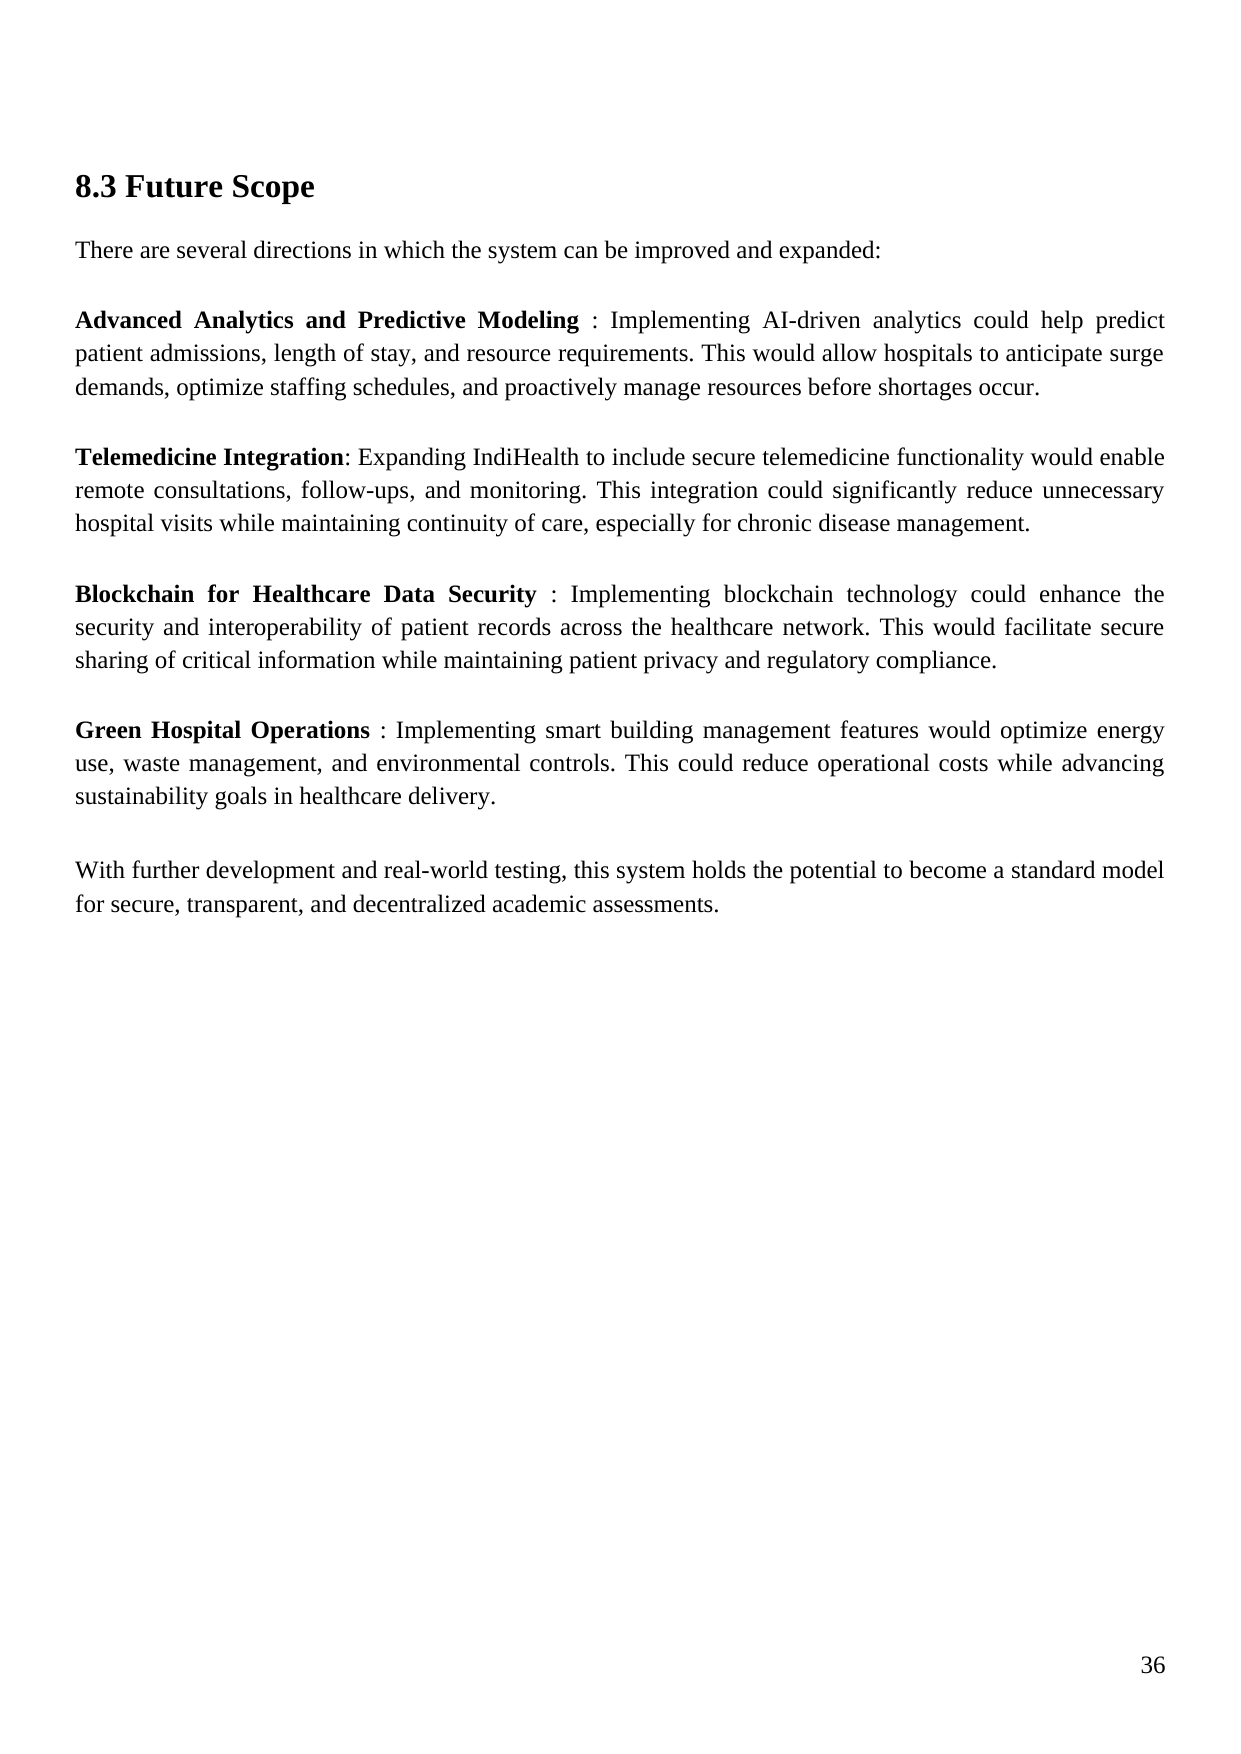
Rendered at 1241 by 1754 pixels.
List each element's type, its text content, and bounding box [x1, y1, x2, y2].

subtitle Advanced Analytics and Predictive Modeling : Implementing AI-driven analytics could help predict patient admissions, length of stay, and resource requirements. This would allow hospitals to anticipate surge demands, optimize staffing schedules, and proactively manage resources before shortages occur. [75, 306, 1165, 400]
subtitle Telemedicine Integration: Expanding IndiHealth to include secure telemedicine functionality would enable remote consultations, follow-ups, and monitoring. This integration could significantly reduce unnecessary hospital visits while maintaining continuity of care, especially for chronic disease management. [75, 442, 1165, 537]
subtitle Green Hospital Operations : Implementing smart building management features would optimize energy use, waste management, and environmental controls. This could reduce operational costs while advancing sustainability goals in healthcare delivery. [75, 715, 1165, 810]
text There are several directions in which the system can be improved and expanded: [75, 235, 1165, 264]
text With further development and real-world testing, this system holds the potential to become a standard model for secure, transparent, and decentralized academic assessments. [75, 823, 1165, 917]
subtitle 8.3 Future Scope [75, 166, 1165, 204]
subtitle Blockchain for Healthcare Data Security : Implementing blockchain technology could enhance the security and interoperability of patient records across the healthcare network. This would facilitate secure sharing of critical information while maintaining patient privacy and regulatory compliance. [75, 579, 1165, 673]
